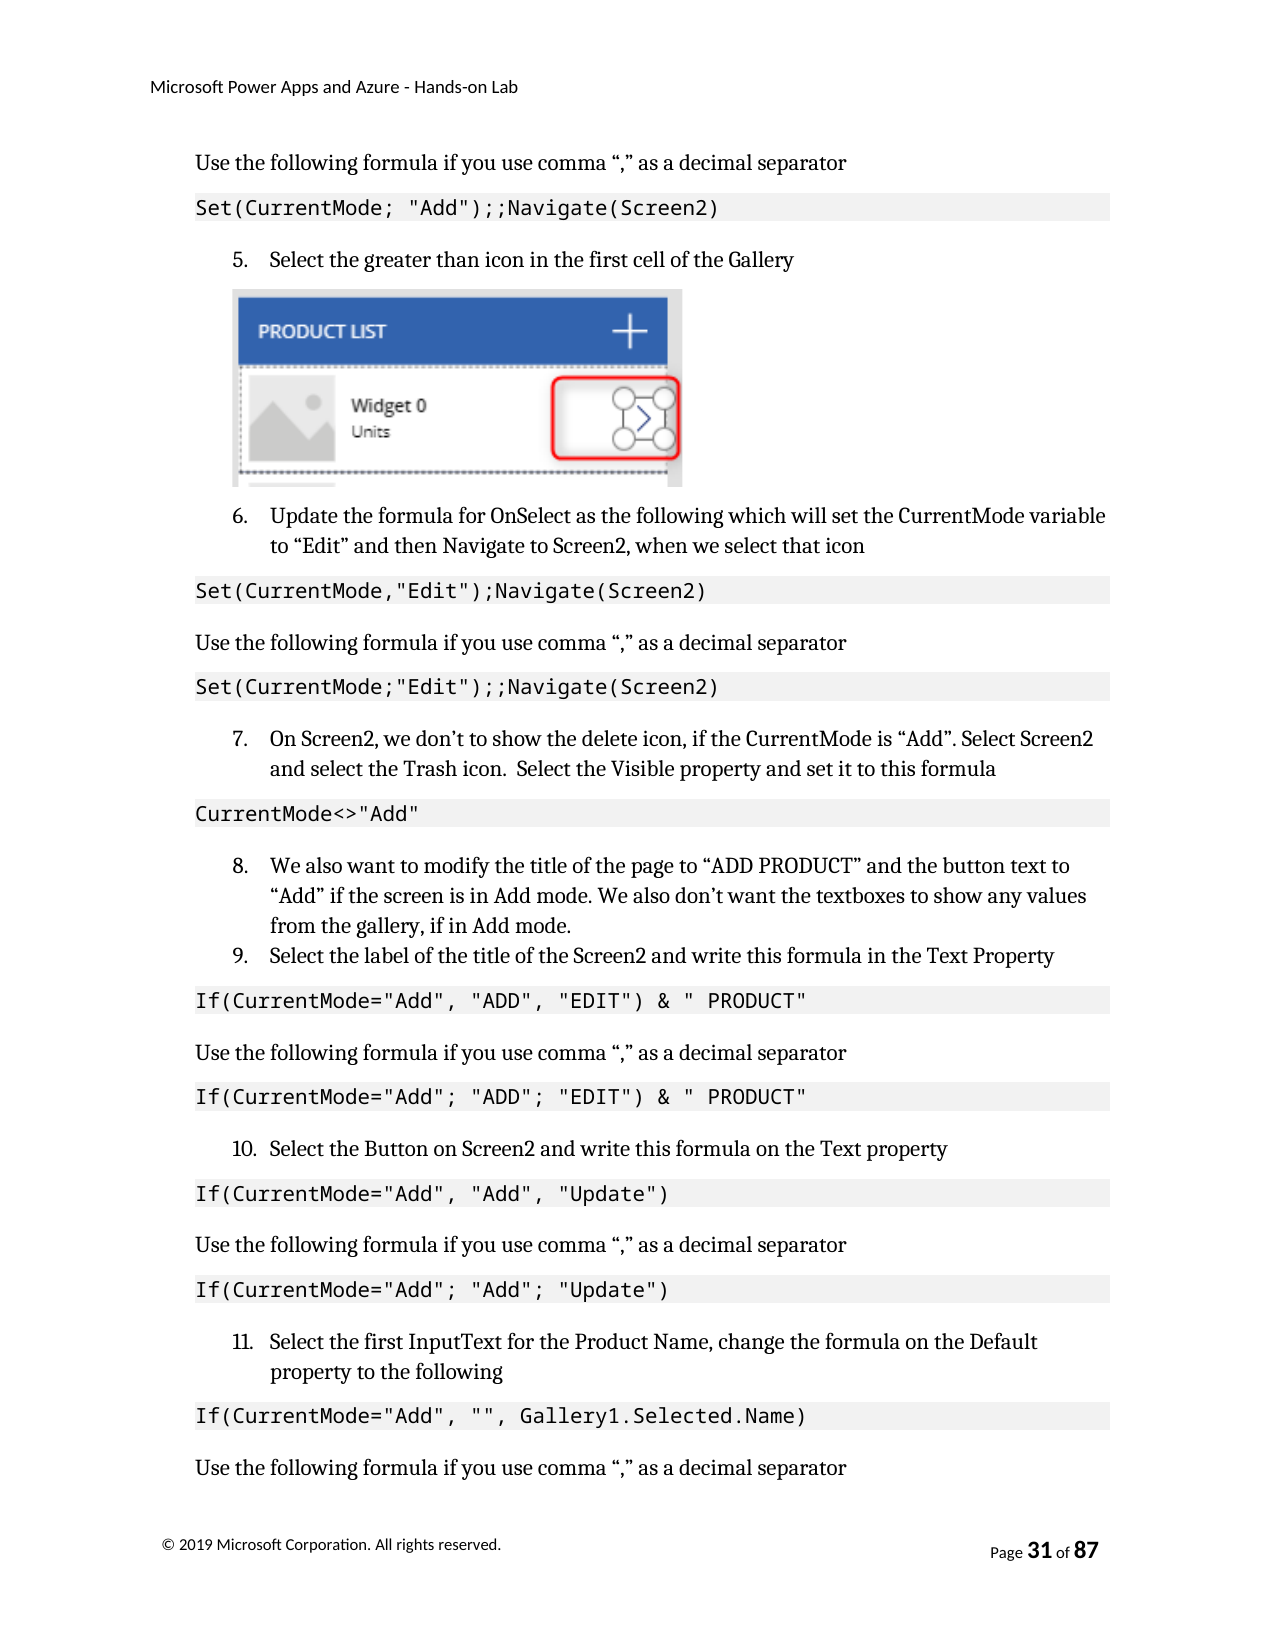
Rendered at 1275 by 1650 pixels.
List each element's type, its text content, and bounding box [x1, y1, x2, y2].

list We also want to modify the title of the page to “ADD PRODUCT” and the button text to “Add” if the screen is in Add mode. We also don’t want the textboxes to show any values from the gallery, if in Add mode. [232, 853, 1110, 939]
text Use the following formula if you use comma “,” as a decimal separator [195, 1232, 1110, 1259]
text If(CurrentMode="Add"; "ADD"; "EDIT") & " PRODUCT" [195, 1082, 1110, 1111]
text If(CurrentMode="Add", "Add", "Update") [195, 1179, 1110, 1207]
text Use the following formula if you use comma “,” as a decimal separator [195, 1455, 1110, 1482]
text Set(CurrentMode; "Add");;Navigate(Screen2) [195, 193, 1110, 221]
text Set(CurrentMode,"Edit");Navigate(Screen2) [195, 576, 1110, 604]
picture [232, 289, 683, 487]
text Use the following formula if you use comma “,” as a decimal separator [195, 1039, 1110, 1066]
text Use the following formula if you use comma “,” as a decimal separator [195, 150, 1110, 176]
text If(CurrentMode="Add"; "Add"; "Update") [195, 1275, 1110, 1303]
list Update the formula for OnSelect as the following which will set the CurrentMode variable to “Edit” and then Navigate to Screen2, when we select that icon [232, 503, 1110, 560]
text If(CurrentMode="Add", "ADD", "EDIT") & " PRODUCT" [195, 986, 1110, 1014]
list Select the first InputText for the Product Name, change the formula on the Default property to the following [232, 1329, 1110, 1385]
list Select the Button on Screen2 and write this formula on the Text property [232, 1136, 1110, 1162]
text If(CurrentMode="Add", "", Gallery1.Selected.Name) [195, 1402, 1110, 1430]
list Select the label of the title of the Screen2 and write this formula in the Text Property [232, 943, 1110, 969]
list On Screen2, we don’t to show the delete icon, if the CurrentMode is “Add”. Select Screen2 and select the Trash icon. Select the Visible property and set it to this formula [232, 726, 1110, 783]
text CurrentMode<>"Add" [195, 799, 1110, 827]
text Set(CurrentMode;"Edit");;Navigate(Screen2) [195, 672, 1110, 701]
text Use the following formula if you use comma “,” as a decimal separator [195, 630, 1110, 656]
list Select the greater than icon in the first cell of the Gallery [232, 246, 1110, 273]
